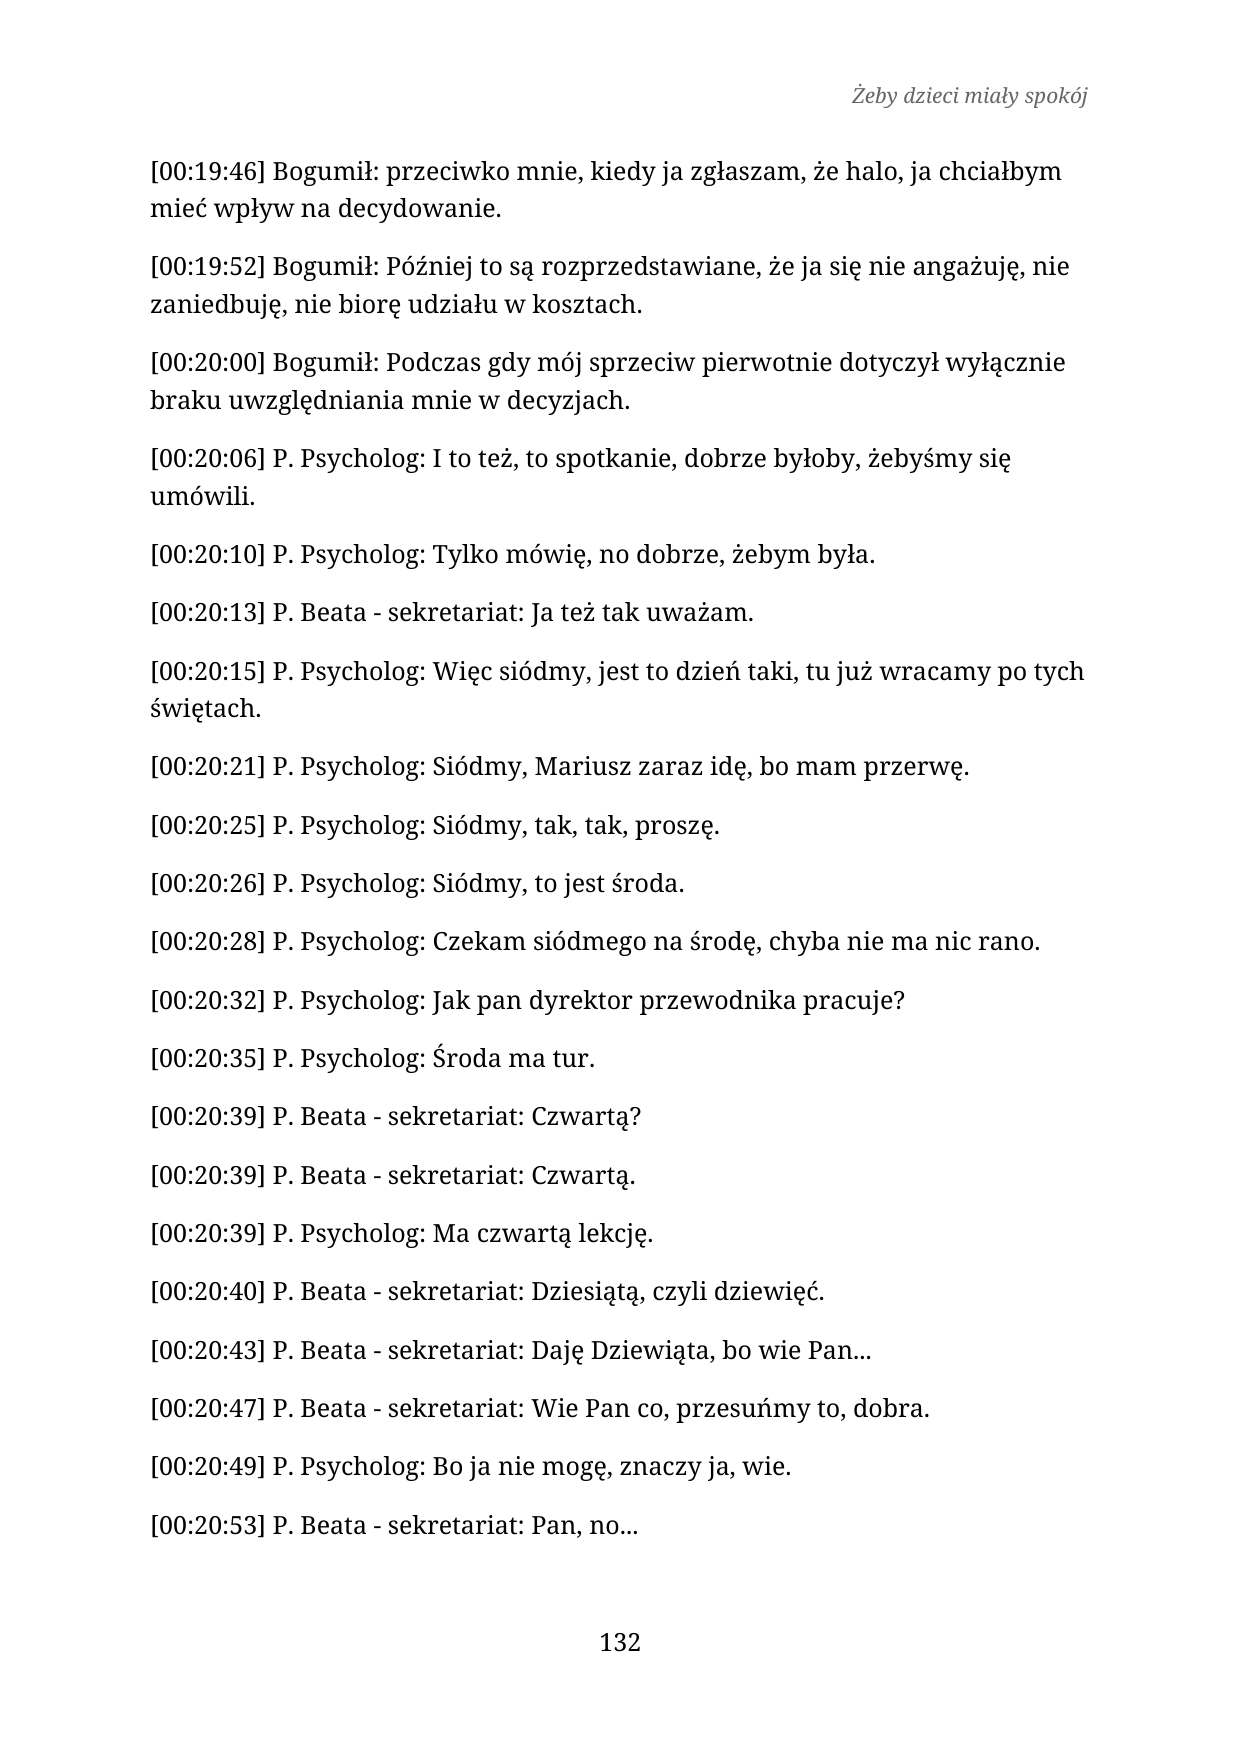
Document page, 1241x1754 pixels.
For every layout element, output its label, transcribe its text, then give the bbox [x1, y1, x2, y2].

text [00:20:47] P. Beata - sekretariat: Wie Pan co, przesuńmy to, dobra. [150, 1387, 1090, 1425]
text [00:20:13] P. Beata - sekretariat: Ja też tak uważam. [150, 592, 1090, 629]
text [00:20:28] P. Psycholog: Czekam siódmego na środę, chyba nie ma nic rano. [150, 921, 1090, 958]
text [00:20:21] P. Psycholog: Siódmy, Mariusz zaraz idę, bo mam przerwę. [150, 746, 1090, 783]
text [00:20:35] P. Psycholog: Środa ma tur. [150, 1037, 1090, 1075]
text [00:19:52] Bogumił: Później to są rozprzedstawiane, że ja się nie angażuję, nie zaniedbuję, nie biorę udziału w kosztach. [150, 246, 1090, 321]
text [00:20:15] P. Psycholog: Więc siódmy, jest to dzień taki, tu już wracamy po tych świętach. [150, 650, 1090, 725]
text [00:20:49] P. Psycholog: Bo ja nie mogę, znaczy ja, wie. [150, 1446, 1090, 1483]
text [00:20:26] P. Psycholog: Siódmy, to jest środa. [150, 862, 1090, 900]
text [00:20:40] P. Beata - sekretariat: Dziesiątą, czyli dziewięć. [150, 1271, 1090, 1308]
text [00:20:39] P. Beata - sekretariat: Czwartą? [150, 1096, 1090, 1133]
text [00:20:43] P. Beata - sekretariat: Daję Dziewiąta, bo wie Pan... [150, 1329, 1090, 1367]
text [00:20:39] P. Beata - sekretariat: Czwartą. [150, 1154, 1090, 1192]
text [00:20:32] P. Psycholog: Jak pan dyrektor przewodnika pracuje? [150, 979, 1090, 1017]
text [00:19:46] Bogumił: przeciwko mnie, kiedy ja zgłaszam, że halo, ja chciałbym mieć wpływ na decydowanie. [150, 150, 1090, 225]
text [00:20:25] P. Psycholog: Siódmy, tak, tak, proszę. [150, 804, 1090, 842]
text [00:20:10] P. Psycholog: Tylko mówię, no dobrze, żebym była. [150, 533, 1090, 571]
text [00:20:06] P. Psycholog: I to też, to spotkanie, dobrze byłoby, żebyśmy się umówili. [150, 437, 1090, 512]
text [00:20:39] P. Psycholog: Ma czwartą lekcję. [150, 1212, 1090, 1250]
text [00:20:00] Bogumił: Podczas gdy mój sprzeciw pierwotnie dotyczył wyłącznie braku uwzględniania mnie w decyzjach. [150, 342, 1090, 417]
text [00:20:53] P. Beata - sekretariat: Pan, no... [150, 1504, 1090, 1542]
